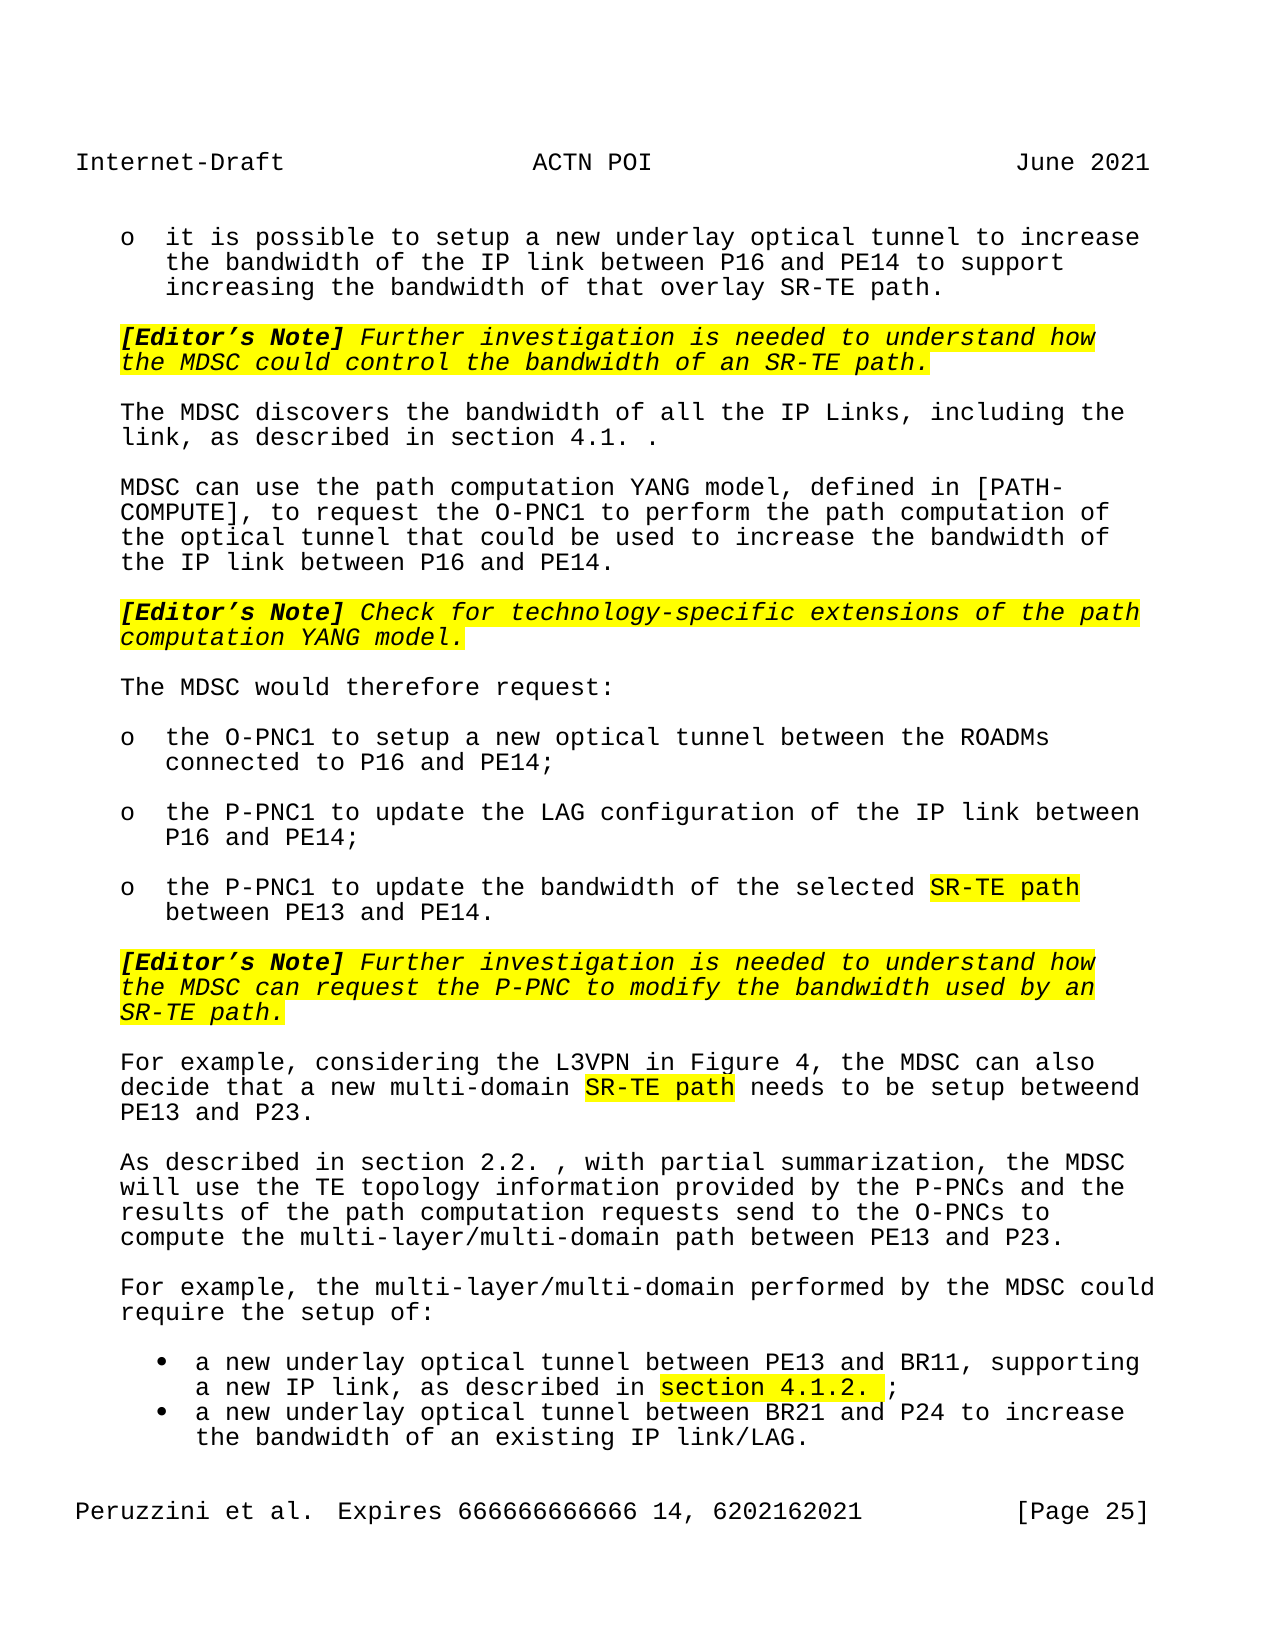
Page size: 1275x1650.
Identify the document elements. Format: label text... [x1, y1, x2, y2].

text For example, the multi-layer/multi-domain performed by the MDSC could require the setup of: [120, 1275, 1155, 1325]
list a new underlay optical tunnel between BR21 and P24 to increase the bandwidth of an existing IP link/LAG. [157, 1400, 1155, 1450]
text For example, considering the L3VPN in Figure 4, the MDSC can also decide that a new multi-domain SR-TE path needs to be setup betweend PE13 and P23. [120, 1050, 1155, 1125]
list it is possible to setup a new underlay optical tunnel to increase the bandwidth of the IP link between P16 and PE14 to support increasing the bandwidth of that overlay SR-TE path. [120, 225, 1155, 300]
list the P-PNC1 to update the LAG configuration of the IP link between P16 and PE14; [120, 800, 1155, 850]
text As described in section 2.2, with partial summarization, the MDSC will use the TE topology information provided by the P-PNCs and the results of the path computation requests send to the O-PNCs to compute the multi-layer/multi-domain path between PE13 and P23. [120, 1150, 1155, 1250]
list the P-PNC1 to update the bandwidth of the selected SR-TE path between PE13 and PE14. [120, 875, 1155, 925]
text The MDSC discovers the bandwidth of all the IP Links, including the link, as described in section 4.1. [120, 400, 1155, 450]
list a new underlay optical tunnel between PE13 and BR11, supporting a new IP link, as described in section 4.1.2; [157, 1350, 1155, 1400]
text MDSC can use the path computation YANG model, defined in [PATH-COMPUTE], to request the O-PNC1 to perform the path computation of the optical tunnel that could be used to increase the bandwidth of the IP link between P16 and PE14. [120, 475, 1155, 575]
text The MDSC would therefore request: [120, 675, 1155, 700]
text [Editor’s Note] Check for technology-specific extensions of the path computation YANG model. [465, 600, 1155, 650]
text [Editor’s Note] Further investigation is needed to understand how the MDSC can request the P-PNC to modify the bandwidth used by an SR-TE path. [285, 950, 1155, 1025]
text [Editor’s Note] Further investigation is needed to understand how the MDSC could control the bandwidth of an SR-TE path. [930, 325, 1155, 375]
list the O-PNC1 to setup a new optical tunnel between the ROADMs connected to P16 and PE14; [120, 725, 1155, 775]
